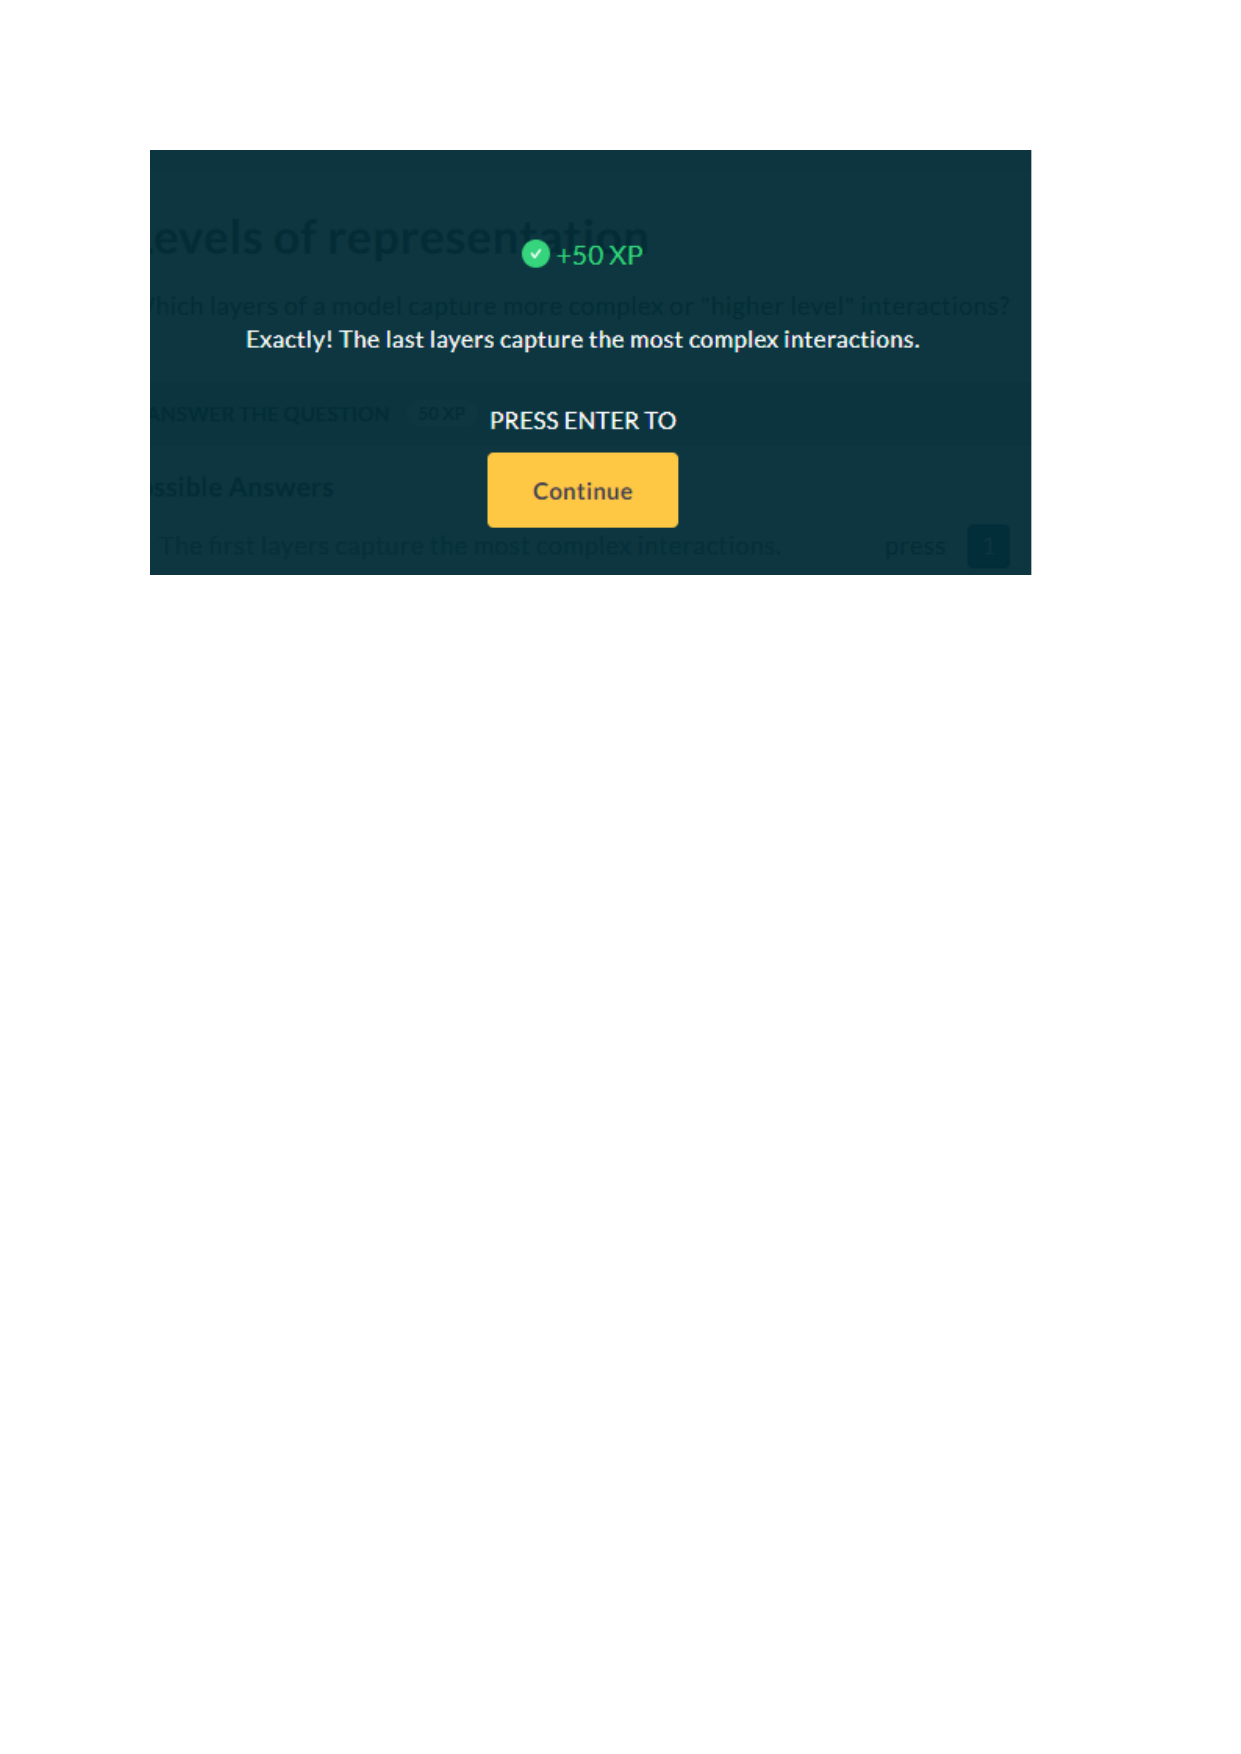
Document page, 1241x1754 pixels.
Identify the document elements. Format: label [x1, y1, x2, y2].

picture [150, 150, 1032, 575]
